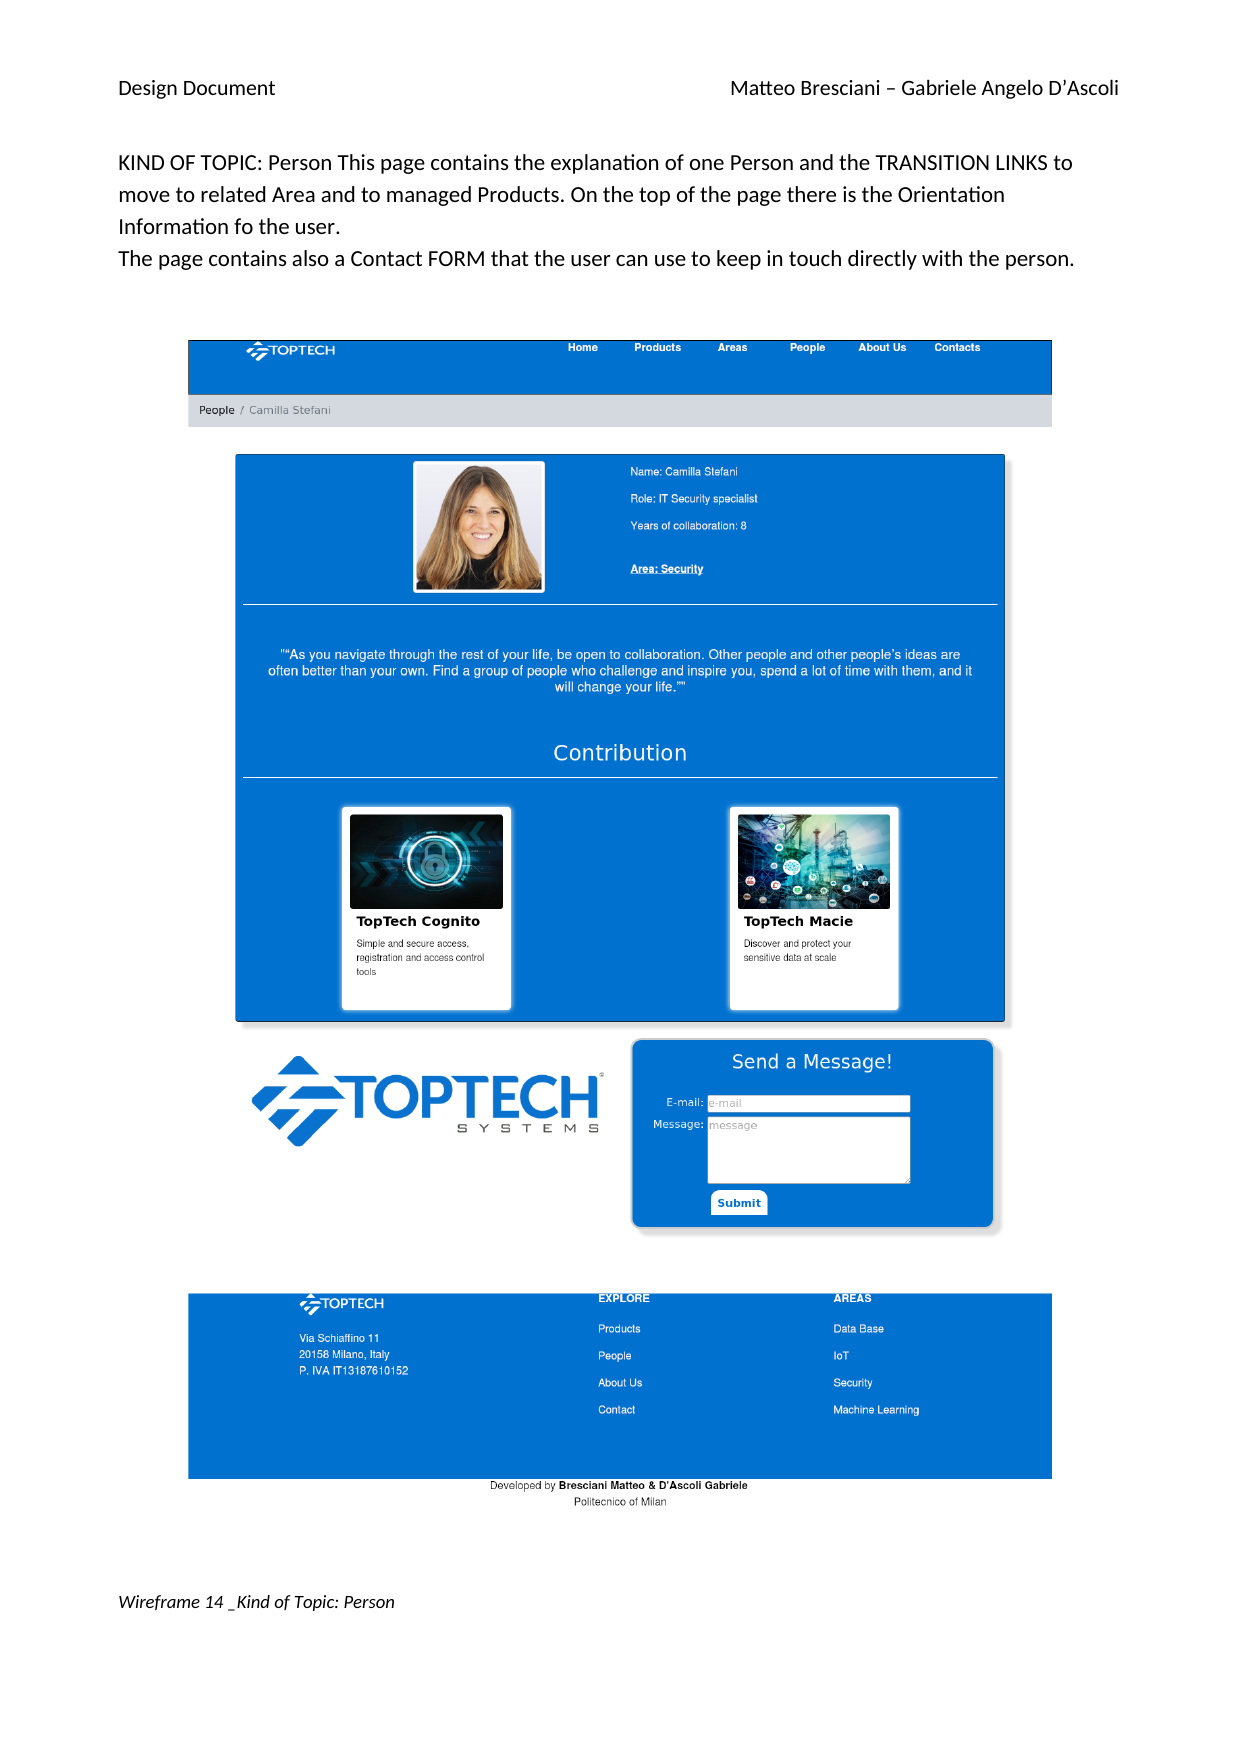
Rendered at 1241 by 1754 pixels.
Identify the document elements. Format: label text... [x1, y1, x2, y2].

text The page contains also a Contact FORM that the user can use to keep in touch directly with the person. [118, 244, 1122, 272]
text KIND OF TOPIC: Person This page contains the explanation of one Person and the TRANSITION LINKS to move to related Area and to managed Products. On the top of the page there is the Orientation Information fo the user. [118, 148, 1122, 240]
picture [188, 340, 1052, 1522]
text Wireframe 14 _Kind of Topic: Person [118, 1591, 1122, 1613]
